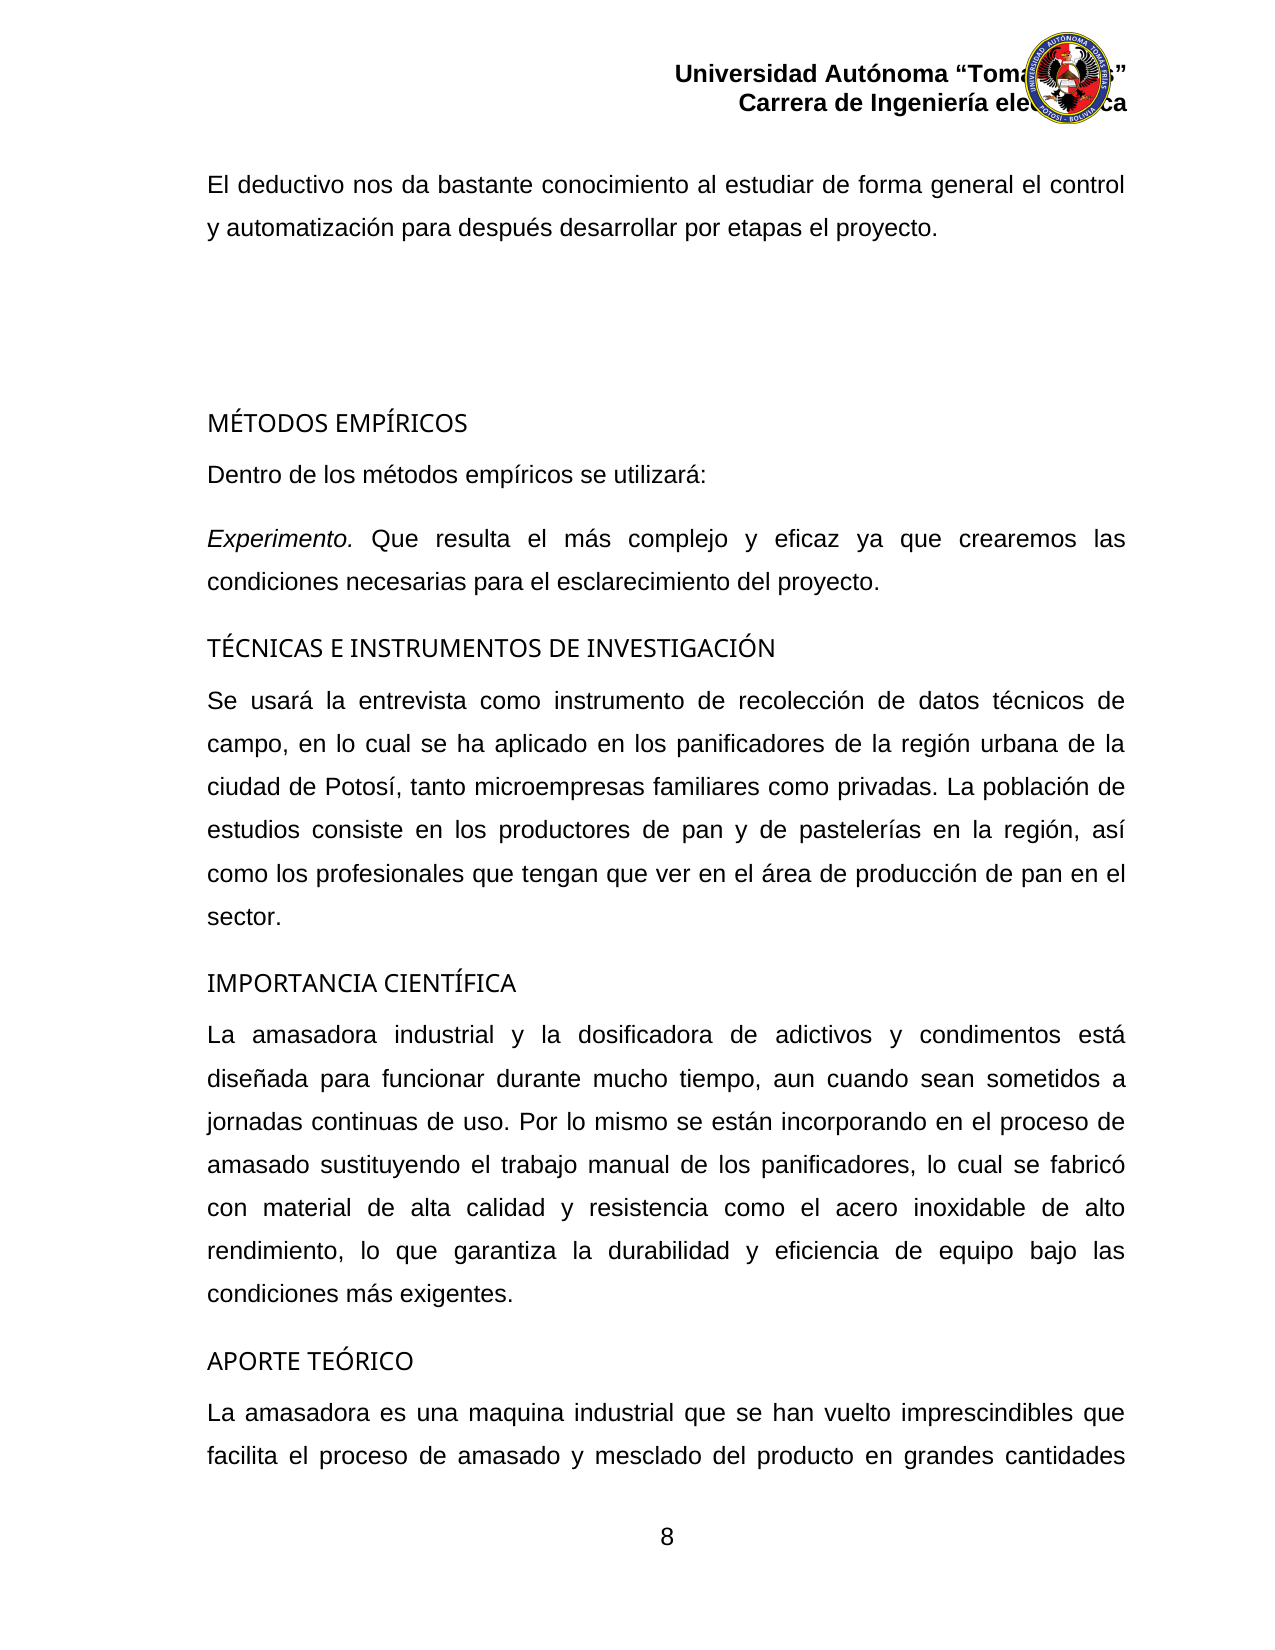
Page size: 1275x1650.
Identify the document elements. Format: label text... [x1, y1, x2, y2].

text Se usará la entrevista como instrumento de recolección de datos técnicos de campo, en lo cual se ha aplicado en los panificadores de la región urbana de la ciudad de Potosí, tanto microempresas familiares como privadas. La población de estudios consiste en los productores de pan y de pastelerías en la región, así como los profesionales que tengan que ver en el área de producción de pan en el sector. [207, 686, 1127, 930]
text La amasadora industrial y la dosificadora de adictivos y condimentos está diseñada para funcionar durante mucho tiempo, aun cuando sean sometidos a jornadas continuas de uso. Por lo mismo se están incorporando en el proceso de amasado sustituyendo el trabajo manual de los panificadores, lo cual se fabricó con material de alta calidad y resistencia como el acero inoxidable de alto rendimiento, lo que garantiza la durabilidad y eficiencia de equipo bajo las condiciones más exigentes. [207, 1021, 1127, 1308]
subtitle APORTE TEÓRICO [207, 1343, 1127, 1377]
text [207, 1398, 1127, 1470]
text Experimento. Que resulta el más complejo y eficaz ya que crearemos las condiciones necesarias para el esclarecimiento del proyecto. [207, 524, 1127, 596]
subtitle TÉCNICAS E INSTRUMENTOS DE INVESTIGACIÓN [207, 631, 1127, 665]
text Dentro de los métodos empíricos se utilizará: [207, 460, 1127, 489]
subtitle MÉTODOS EMPÍRICOS [207, 405, 1127, 439]
text El deductivo nos da bastante conocimiento al estudiar de forma general el control y automatización para después desarrollar por etapas el proyecto. [207, 170, 1127, 242]
subtitle IMPORTANCIA CIENTÍFICA [207, 966, 1127, 1000]
picture [1024, 32, 1111, 124]
